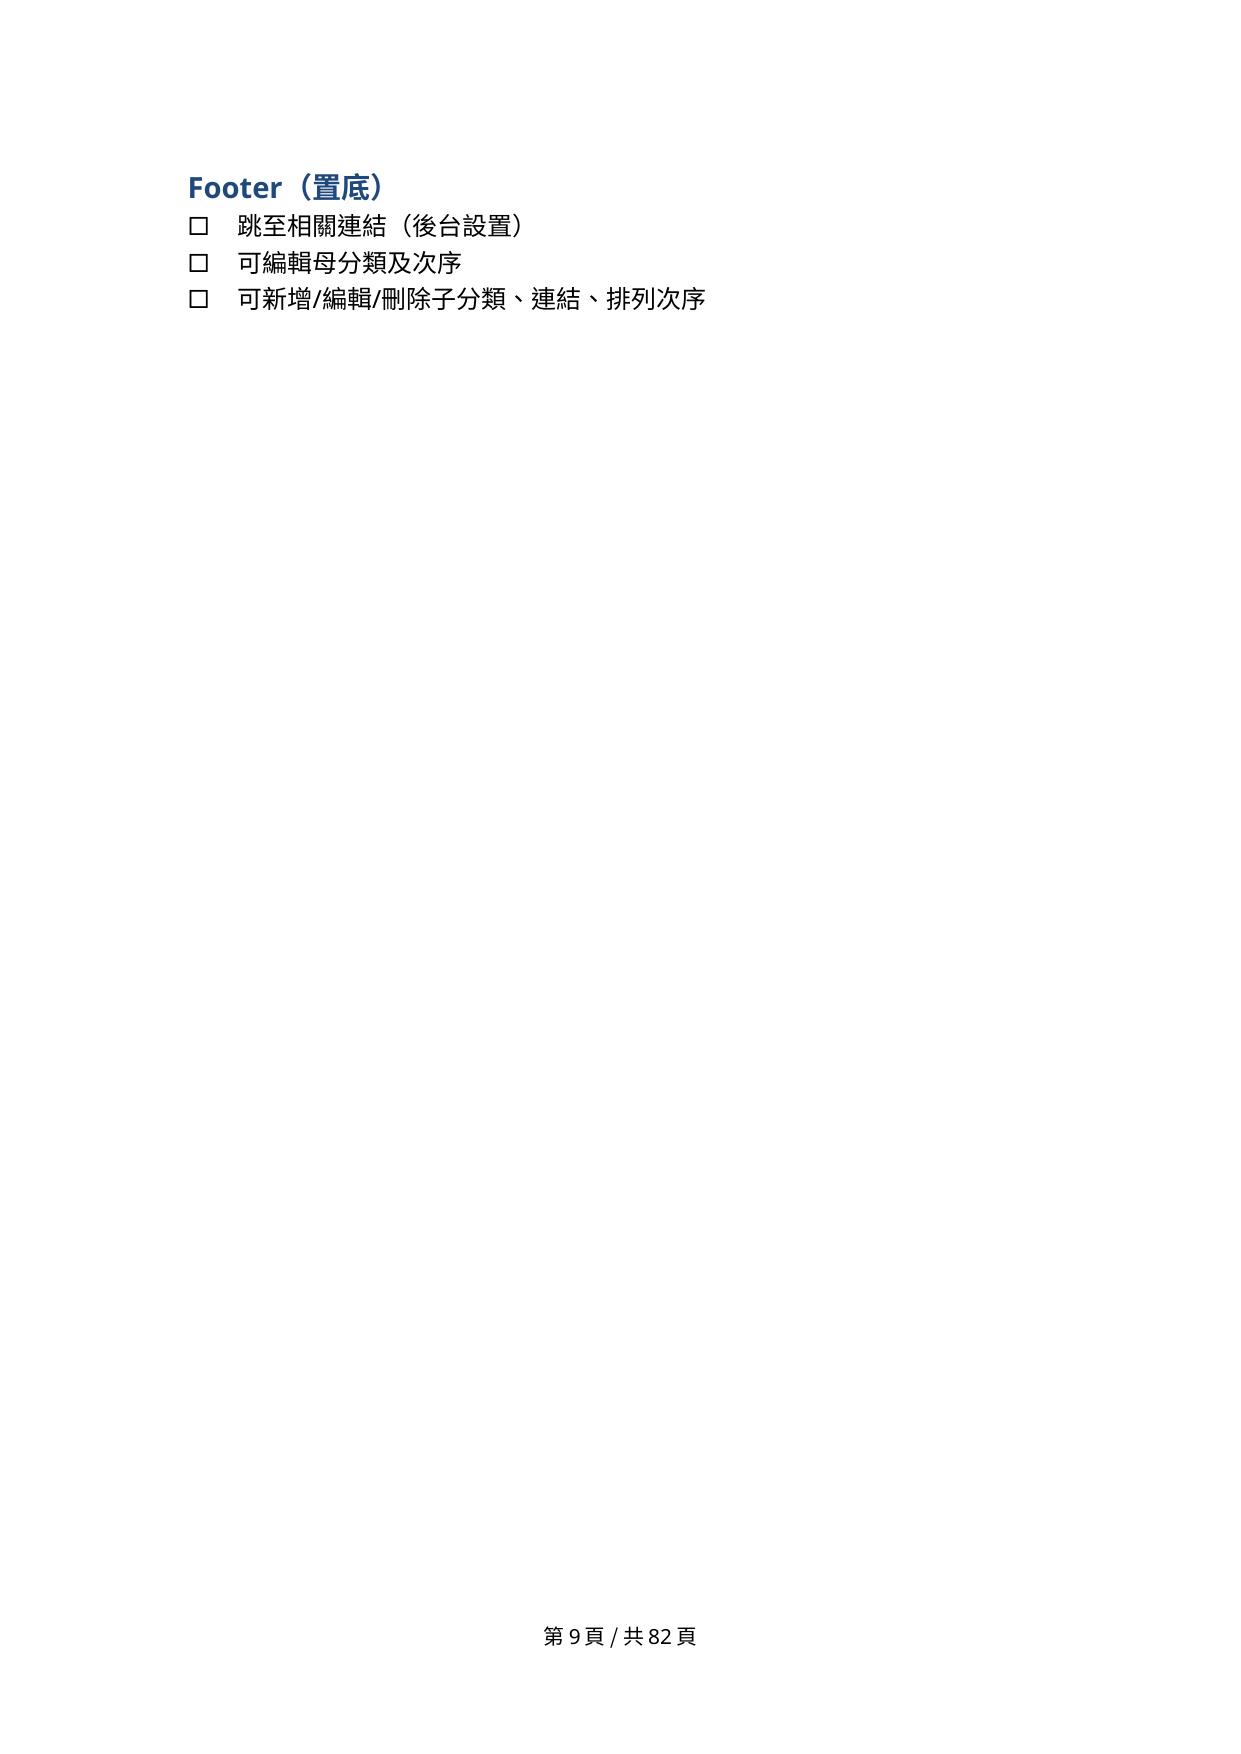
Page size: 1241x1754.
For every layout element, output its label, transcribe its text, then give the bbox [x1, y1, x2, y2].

subtitle Footer（置底） [187, 164, 1053, 207]
list 可新增/編輯/刪除子分類、連結、排列次序 [187, 279, 1053, 316]
list 可編輯母分類及次序 [187, 243, 1053, 279]
list 跳至相關連結（後台設置） [187, 207, 1053, 243]
